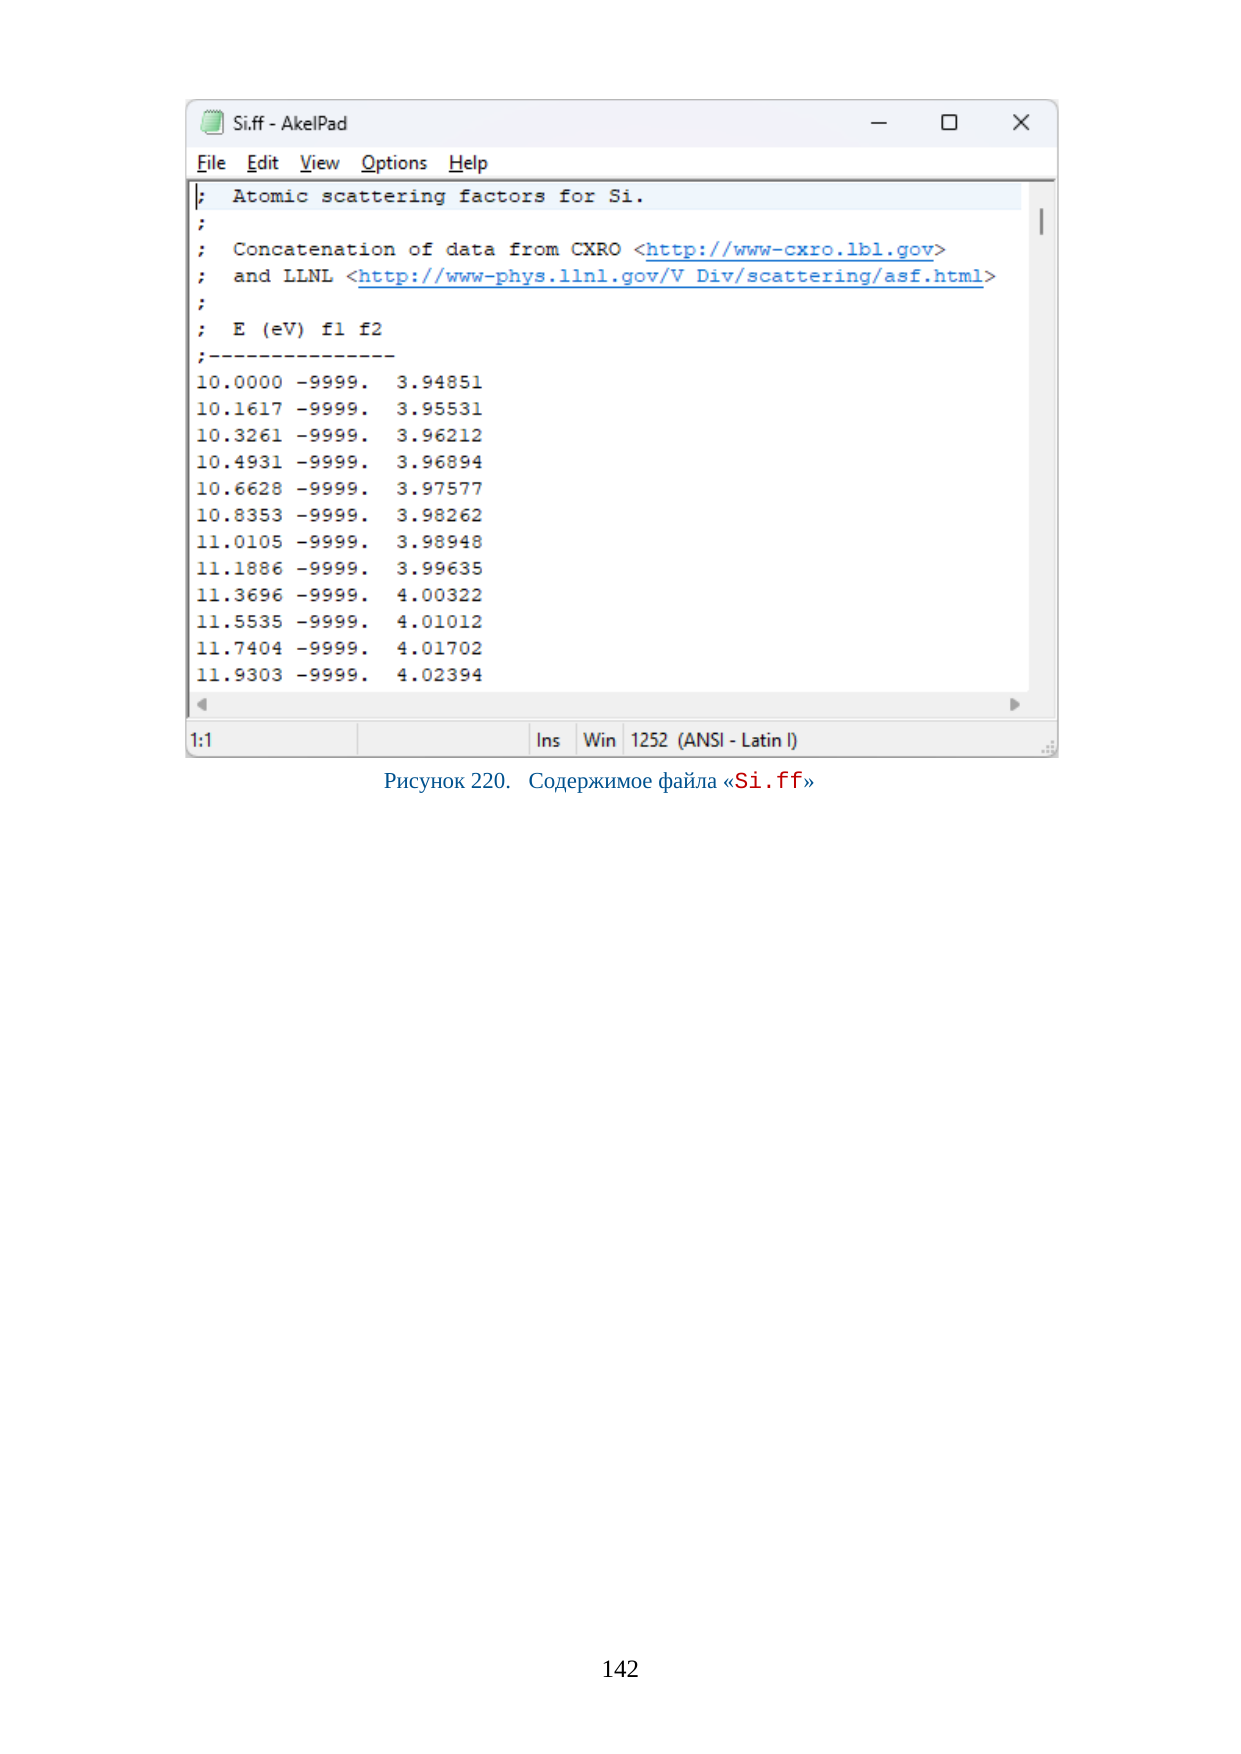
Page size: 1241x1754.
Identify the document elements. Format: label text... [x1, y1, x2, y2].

picture [185, 99, 1059, 758]
